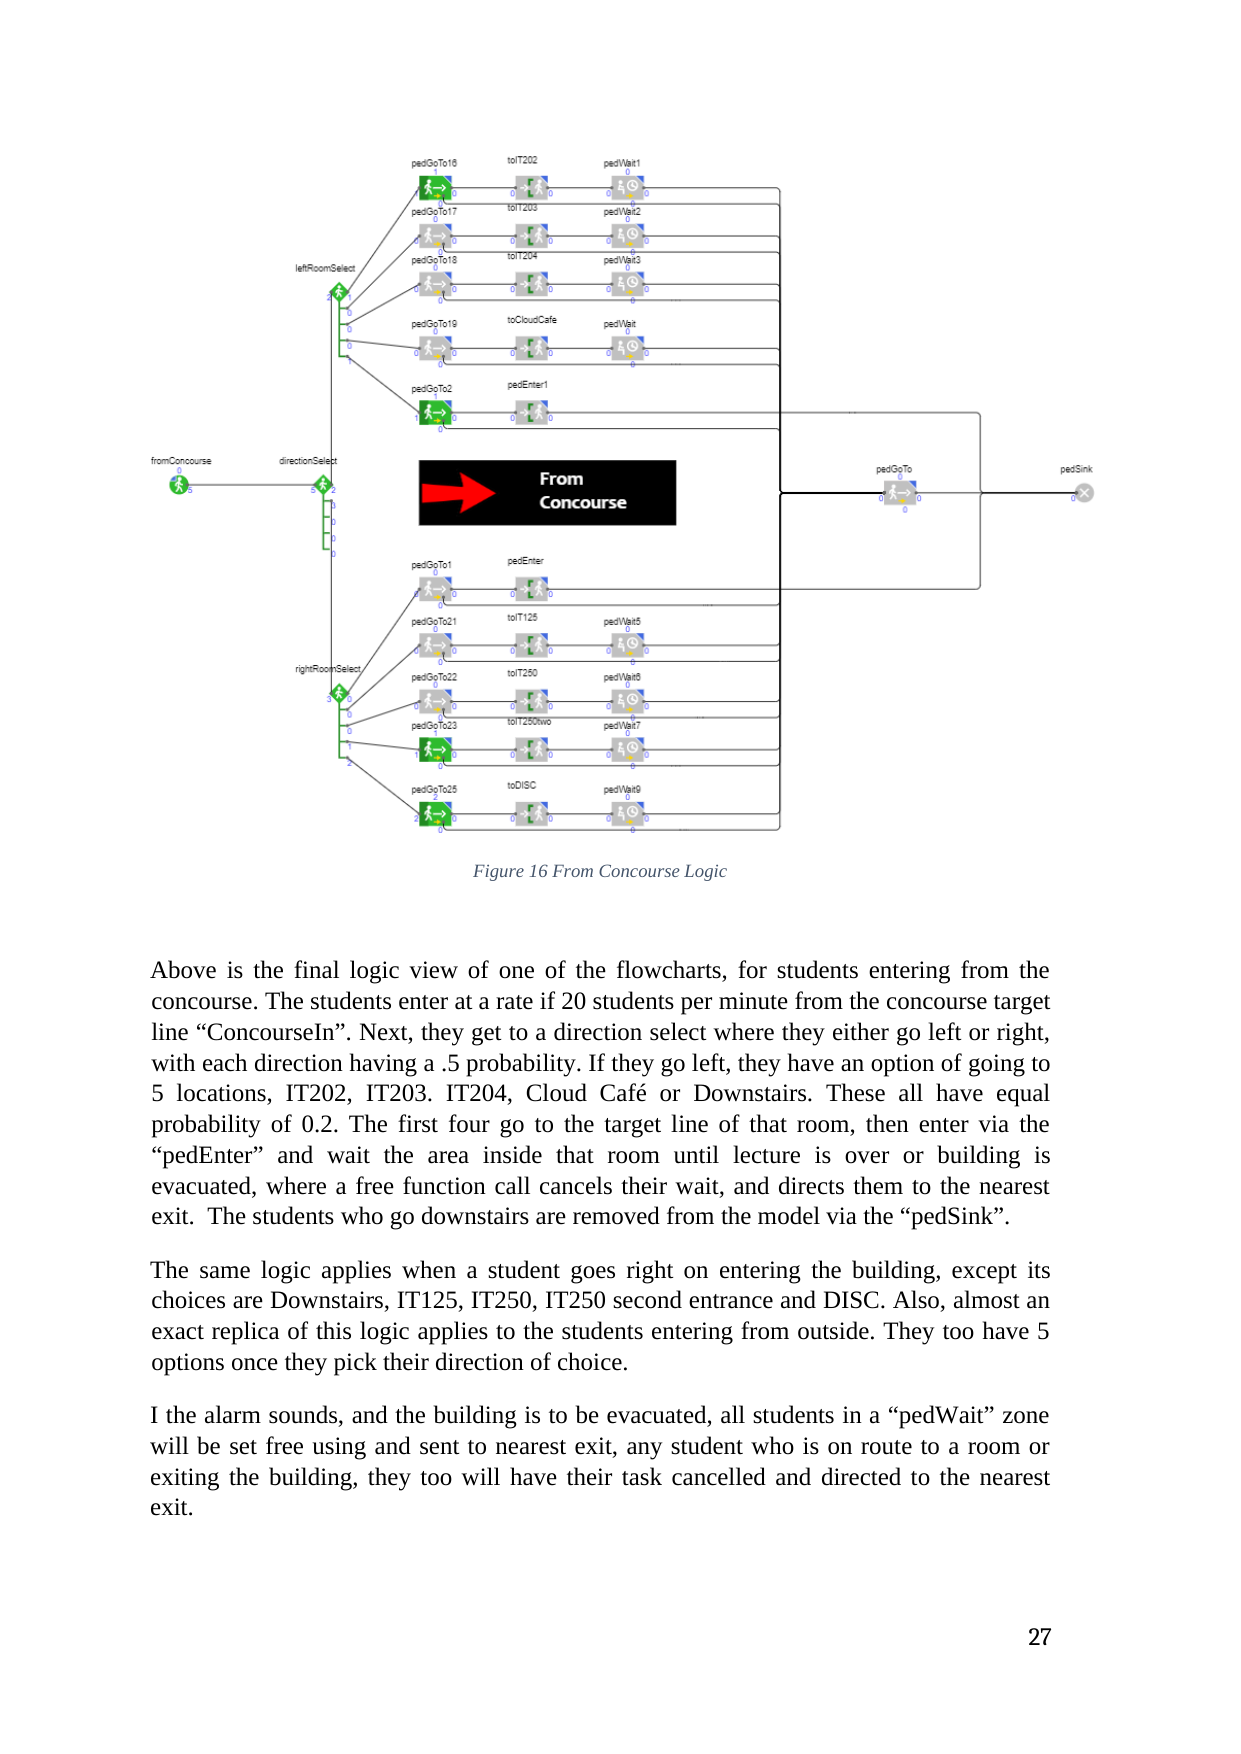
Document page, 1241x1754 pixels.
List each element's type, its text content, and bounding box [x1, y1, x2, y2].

text I the alarm sounds, and the building is to be evacuated, all students in a “pedWait” zone will be set free using and sent to nearest exit, any student who is on route to a room or exiting the building, they too will have their task cancelled and directed to the nearest exit. [150, 1400, 1052, 1521]
picture [150, 150, 1103, 836]
text The same logic applies when a student goes right on entering the building, except its choices are Downstairs, IT125, IT250, IT250 second entrance and DISC. Also, almost an exact replica of this logic applies to the students entering from outside. They too have 5 options once they pick their direction of choice. [150, 1255, 1052, 1376]
text Above is the final logic view of one of the flowcharts, for students entering from the concourse. The students enter at a rate if 20 students per minute from the concourse target line “ConcourseIn”. Next, they get to a direction select where they either go left or right, with each direction having a .5 probability. If they go left, they have an option of going to 5 locations, IT202, IT203. IT204, Cloud Café or Downstairs. These all have equal probability of 0.2. The first four go to the target line of that room, then enter via the “pedEnter” and wait the area inside that room until lecture is over or building is evacuated, where a free function call cancels their wait, and directs them to the nearest exit. The students who go downstairs are removed from the model via the “pedSink”. [150, 956, 1052, 1230]
text Figure 16 From Concourse Logic [150, 860, 1052, 881]
